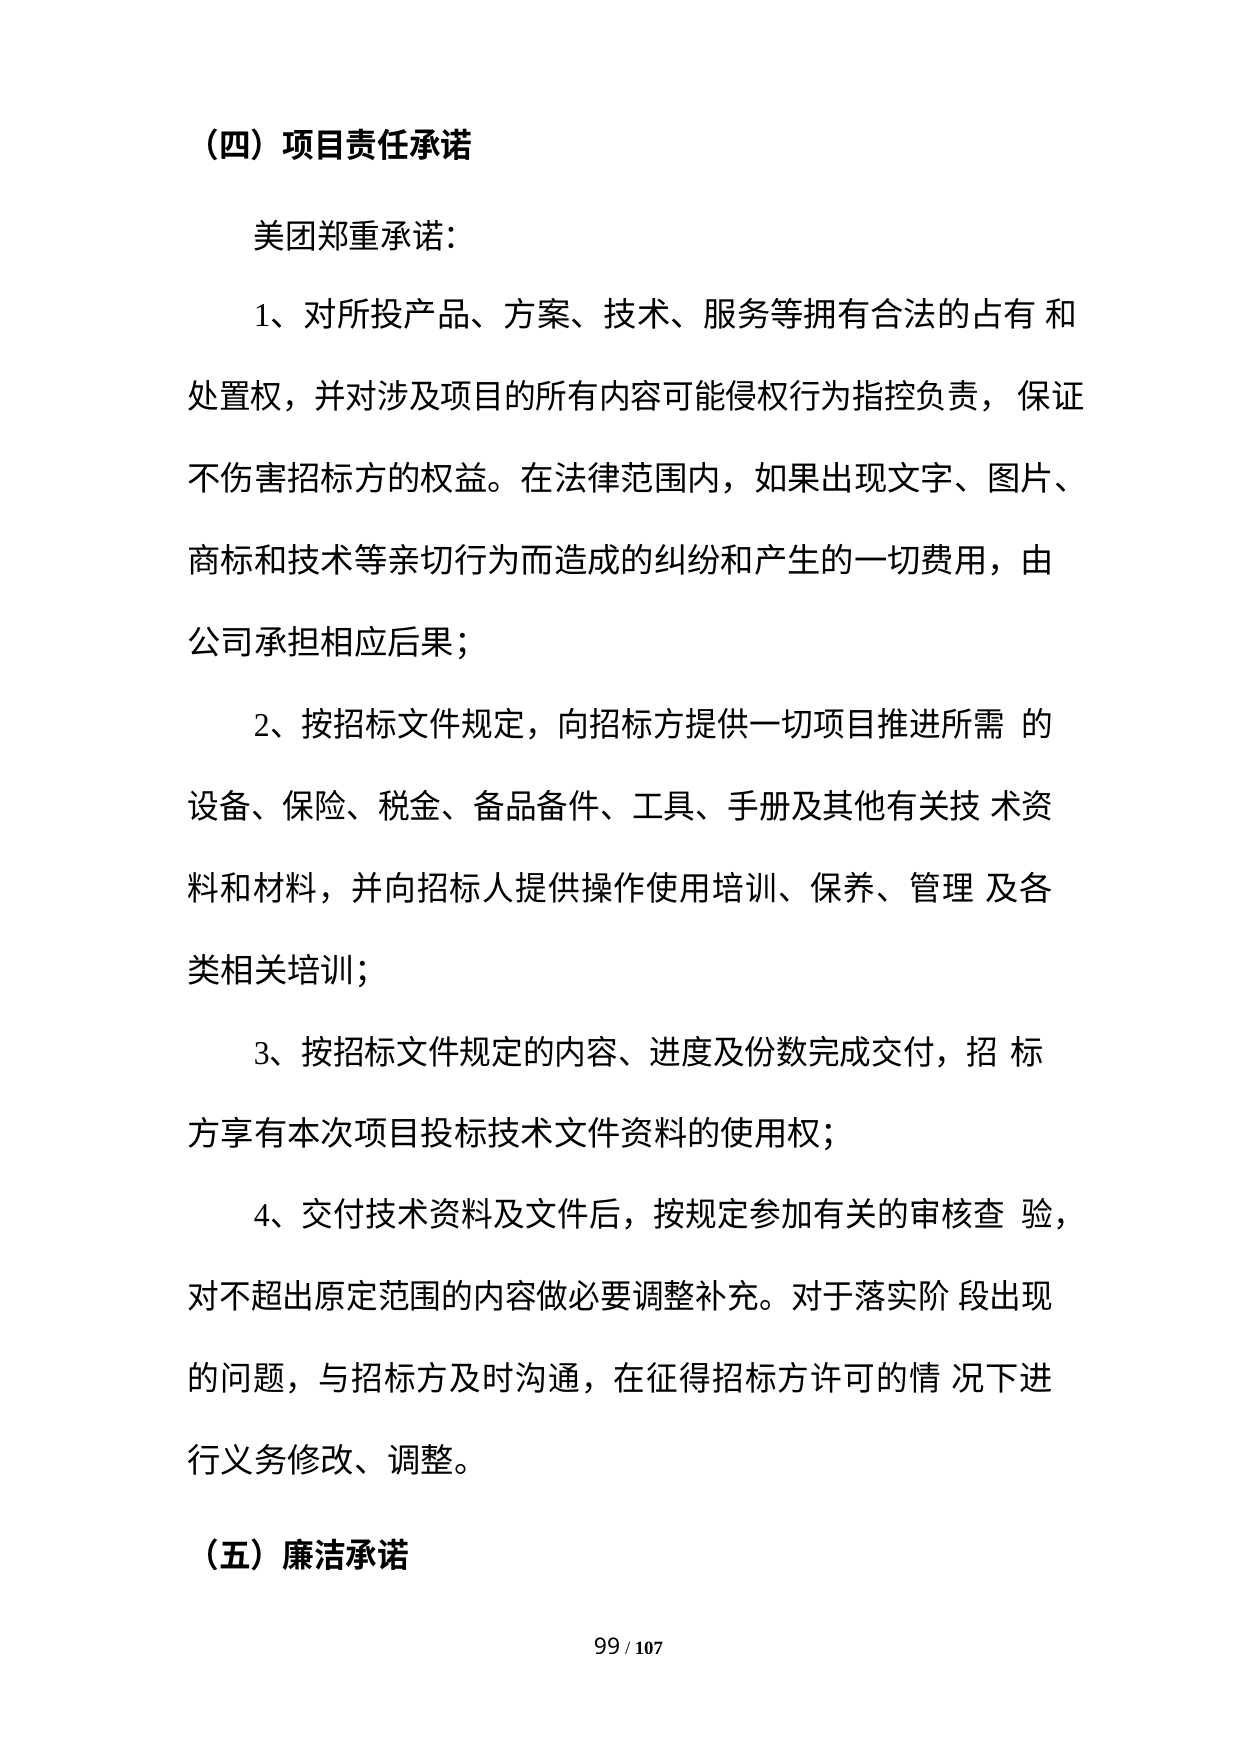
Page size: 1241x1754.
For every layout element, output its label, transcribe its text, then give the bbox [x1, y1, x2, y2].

text 1、对所投产品、方案、技术、服务等拥有合法的占有 和处置权，并对涉及项目的所有内容可能侵权行为指控负责， 保证不伤害招标方的权益。在法律范围内，如果出现文字、图片、商标和技术等亲切行为而造成的纠纷和产生的一切费用，由公司承担相应后果； [187, 288, 1087, 664]
text 美团郑重承诺： [254, 210, 1173, 258]
subtitle （四）项目责任承诺 [187, 114, 1173, 168]
text 2、按招标文件规定，向招标方提供一切项目推进所需 的设备、保险、税金、备品备件、工具、手册及其他有关技 术资料和材料，并向招标人提供操作使用培训、保养、管理 及各类相关培训； [187, 698, 1053, 992]
text 4、交付技术资料及文件后，按规定参加有关的审核查 验，对不超出原定范围的内容做必要调整补充。对于落实阶 段出现的问题，与招标方及时沟通，在征得招标方许可的情 况下进行义务修改、调整。 [187, 1188, 1053, 1482]
text 3、按招标文件规定的内容、进度及份数完成交付，招 标方享有本次项目投标技术文件资料的使用权； [187, 1026, 1053, 1155]
subtitle （五）廉洁承诺 [187, 1529, 1173, 1577]
